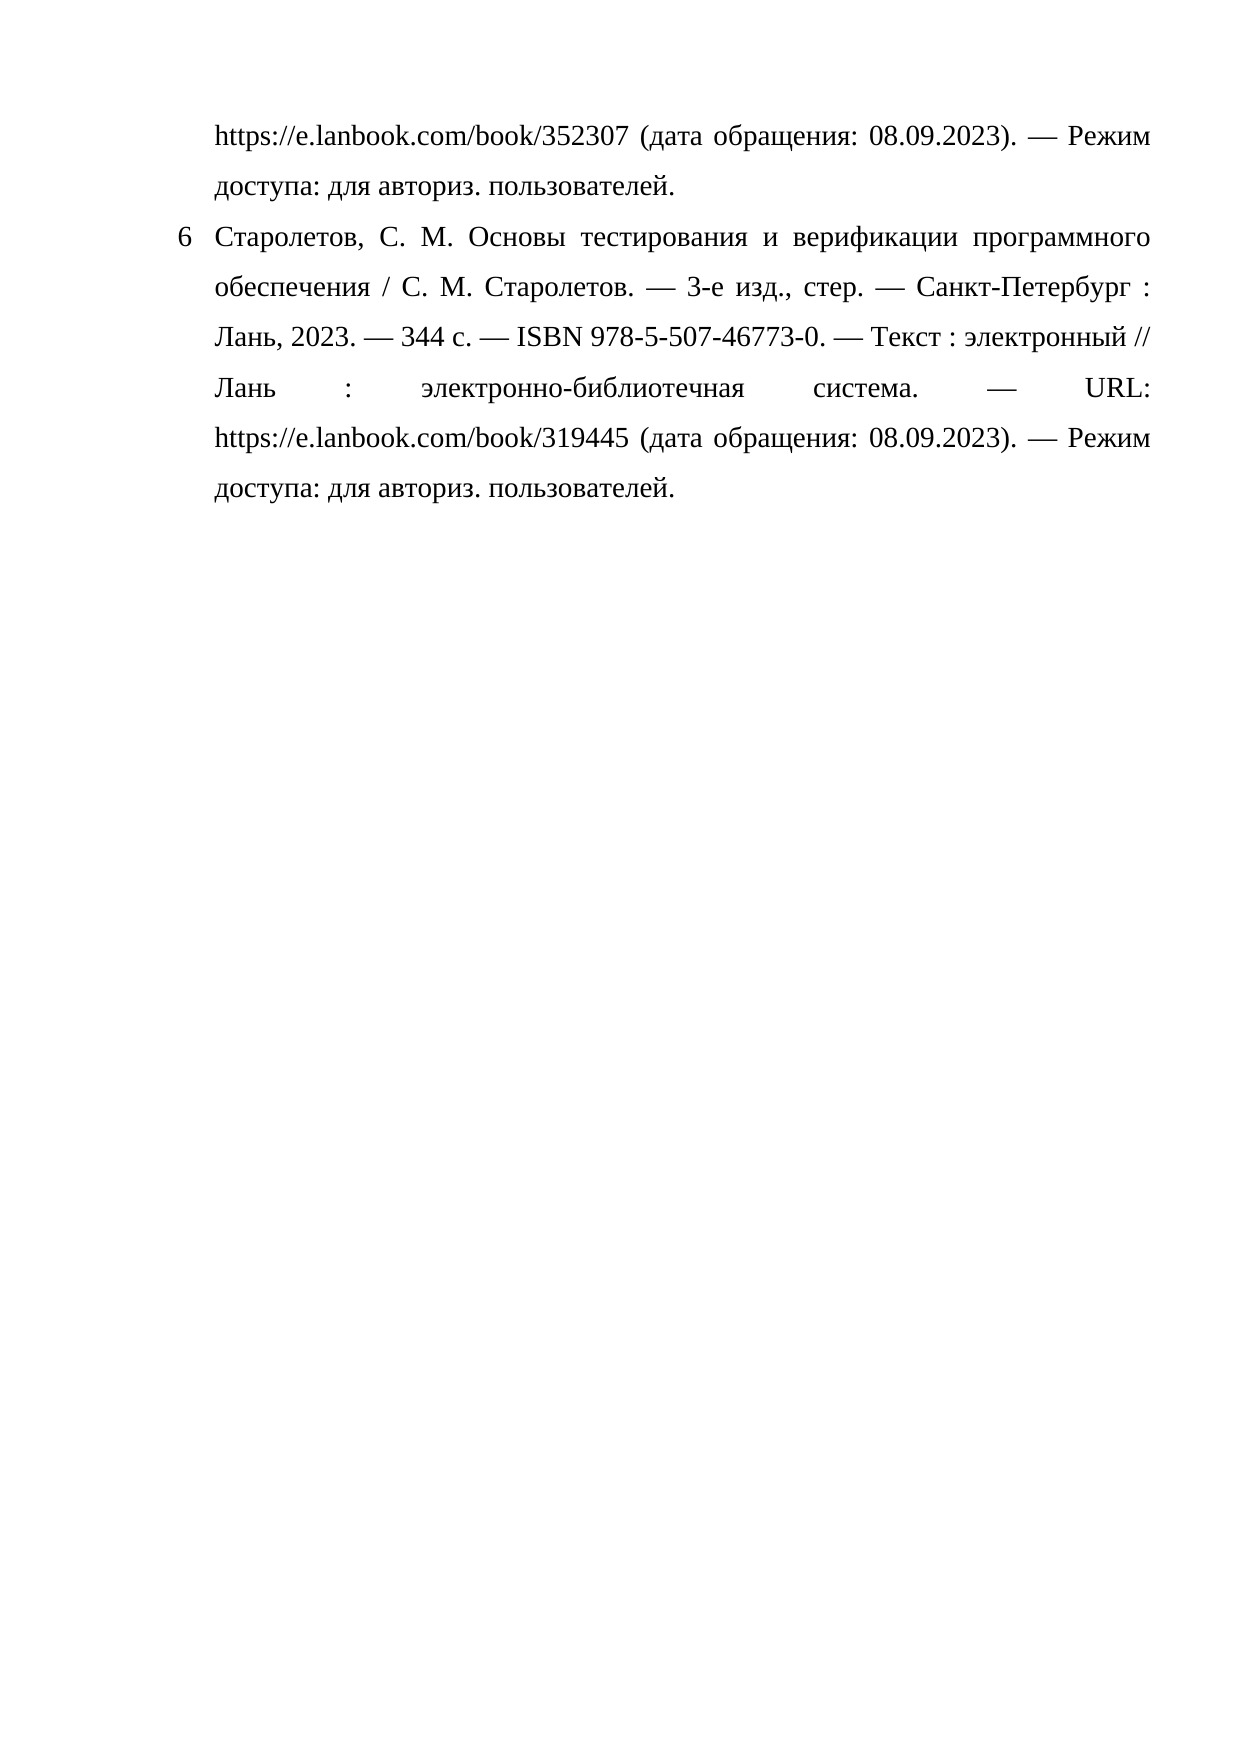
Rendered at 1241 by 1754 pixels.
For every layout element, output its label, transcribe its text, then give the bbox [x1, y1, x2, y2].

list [177, 118, 1152, 202]
list Старолетов, С. М. Основы тестирования и верификации программного обеспечения / С. М. Старолетов. — 3-е изд., стер. — Санкт-Петербург : Лань, 2023. — 344 с. — ISBN 978-5-507-46773-0. — Текст : электронный // Лань : электронно-библиотечная система. — URL: https://e.lanbook.com/book/319445 (дата обращения: 08.09.2023). — Режим доступа: для авториз. пользователей. [177, 219, 1152, 504]
